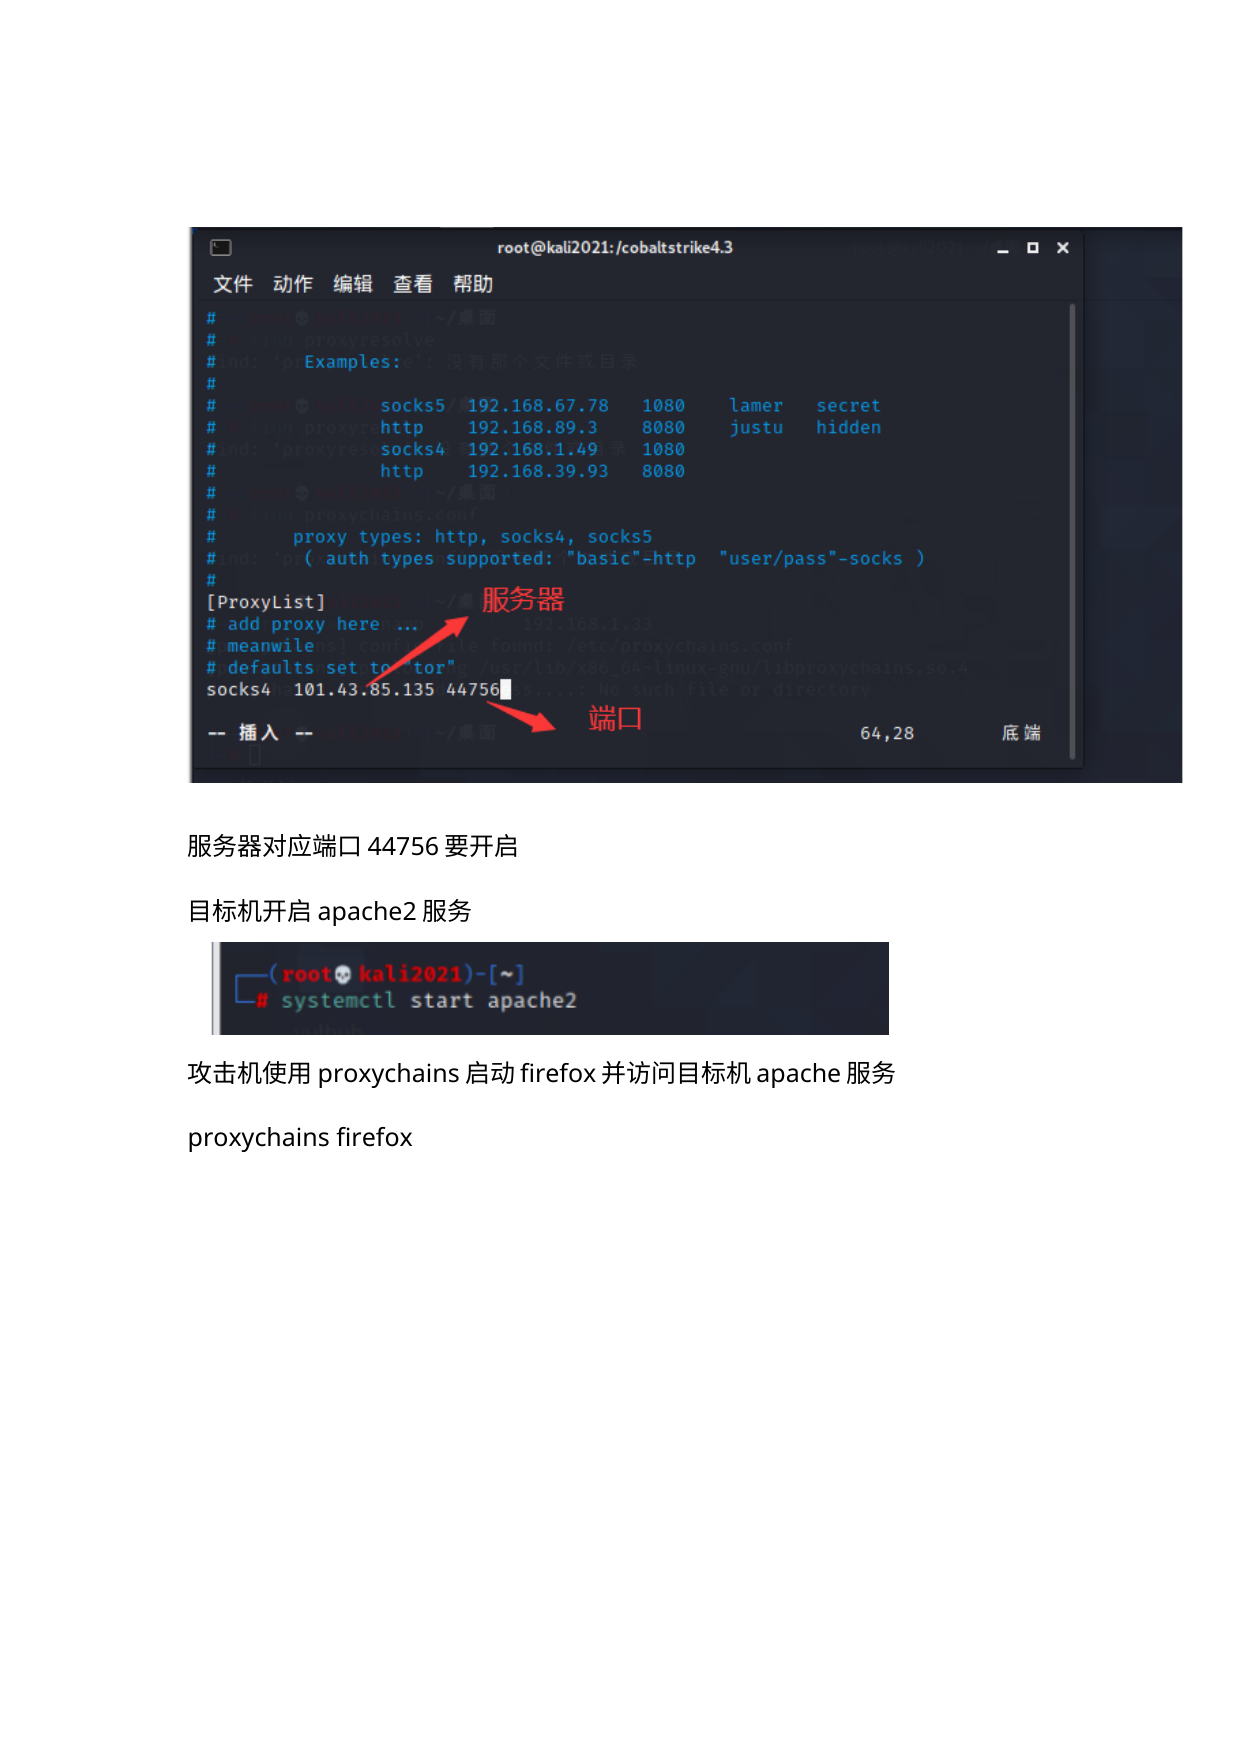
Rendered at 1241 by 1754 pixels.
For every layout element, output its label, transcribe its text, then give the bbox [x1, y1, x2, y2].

text proxychains firefox [187, 1104, 1053, 1169]
text 服务器对应端口44756要开启 [187, 812, 1053, 877]
text 攻击机使用proxychains启动firefox并访问目标机apache服务 [187, 1039, 1053, 1104]
picture [187, 227, 1183, 783]
text 目标机开启apache2服务 [187, 877, 1053, 942]
picture [187, 942, 889, 1035]
